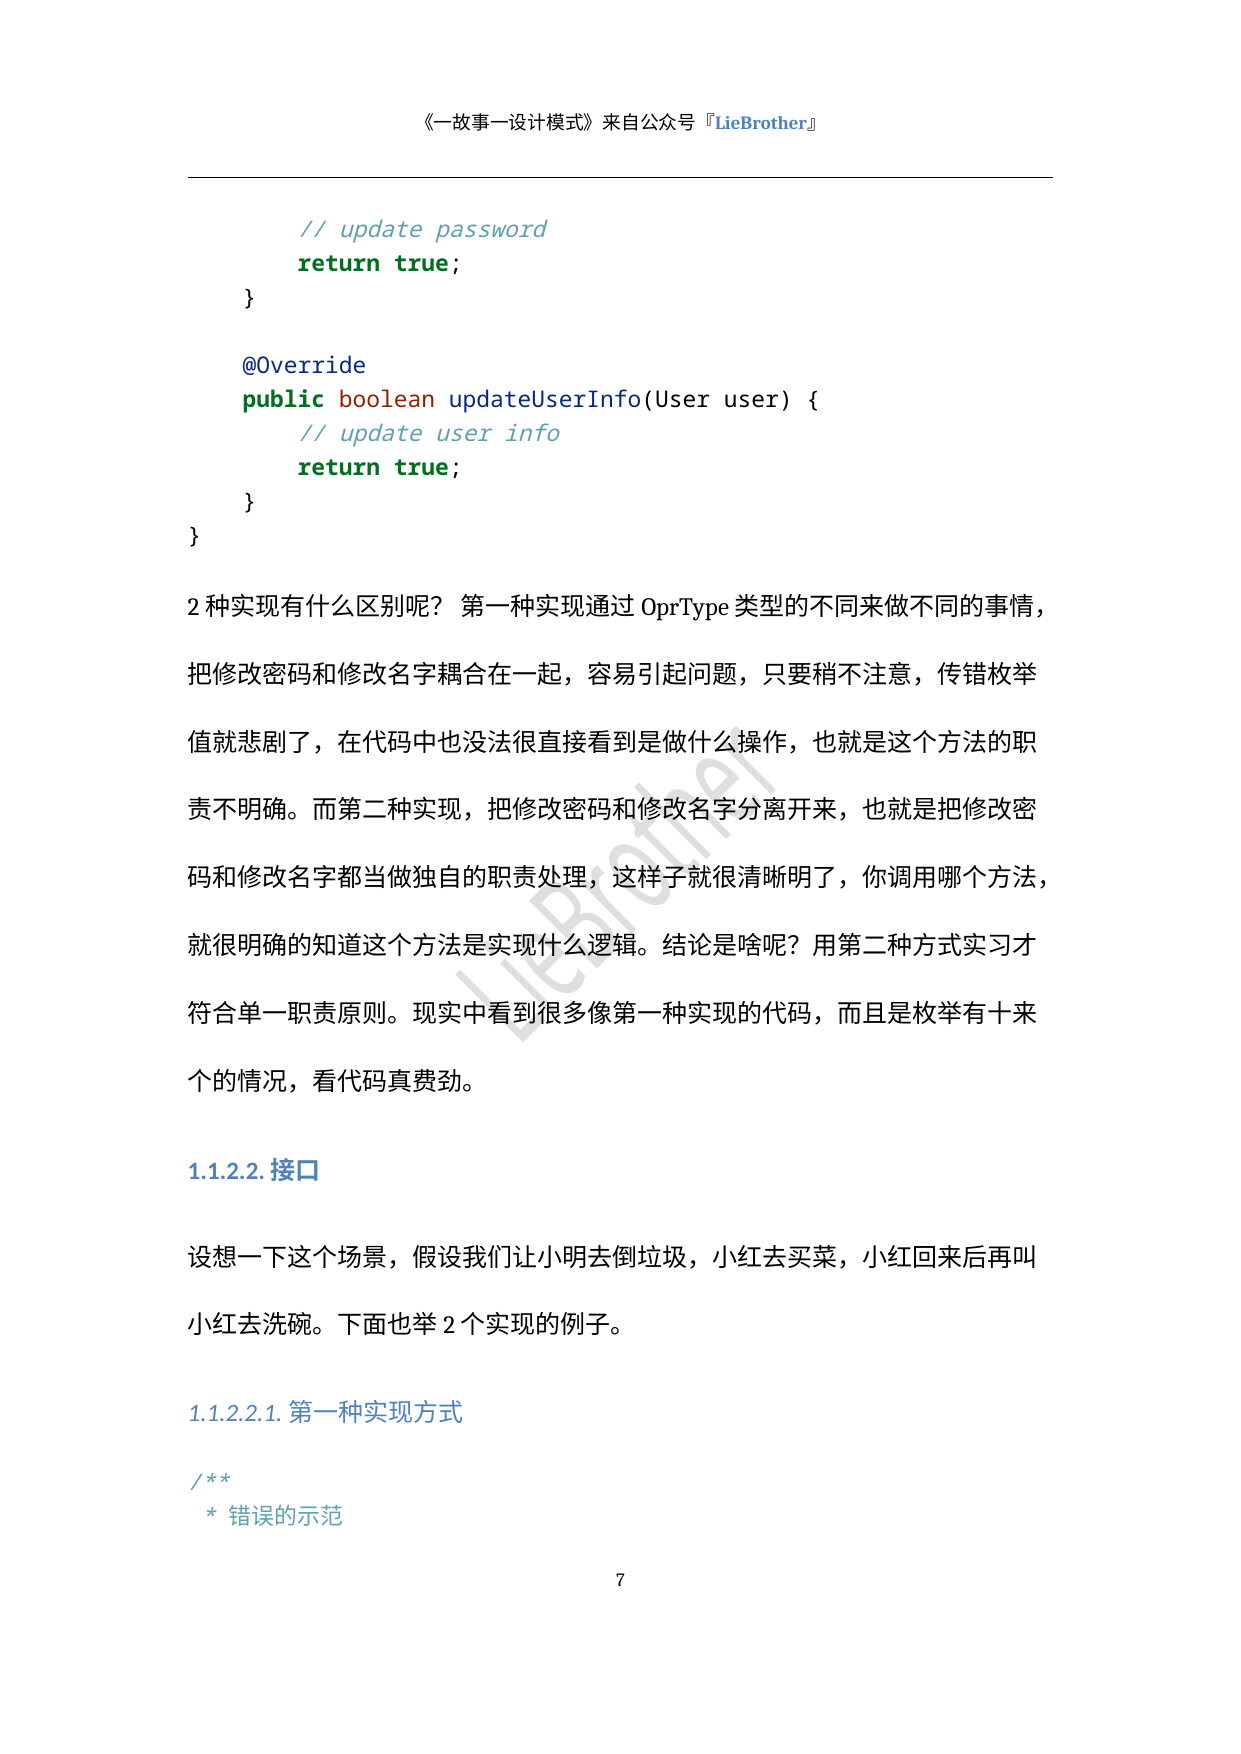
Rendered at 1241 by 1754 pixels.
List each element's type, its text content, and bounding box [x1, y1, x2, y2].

subtitle 1.1.2.2.1. 第一种实现方式 [187, 1378, 1053, 1446]
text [187, 212, 1053, 552]
subtitle 1.1.2.2. 接口 [187, 1134, 1053, 1202]
text 设想一下这个场景，假设我们让小明去倒垃圾，小红去买菜，小红回来后再叫小红去洗碗。下面也举 2 个实现的例子。 [187, 1221, 1053, 1357]
text 2 种实现有什么区别呢？ 第一种实现通过 OprType 类型的不同来做不同的事情，把修改密码和修改名字耦合在一起，容易引起问题，只要稍不注意，传错枚举值就悲剧了，在代码中也没法很直接看到是做什么操作，也就是这个方法的职责不明确。而第二种实现，把修改密码和修改名字分离开来，也就是把修改密码和修改名字都当做独自的职责处理，这样子就很清晰明了，你调用哪个方法，就很明确的知道这个方法是实现什么逻辑。结论是啥呢？用第二种方式实习才符合单一职责原则。现实中看到很多像第一种实现的代码，而且是枚举有十来个的情况，看代码真费劲。 [187, 570, 1053, 1114]
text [187, 1464, 1053, 1532]
